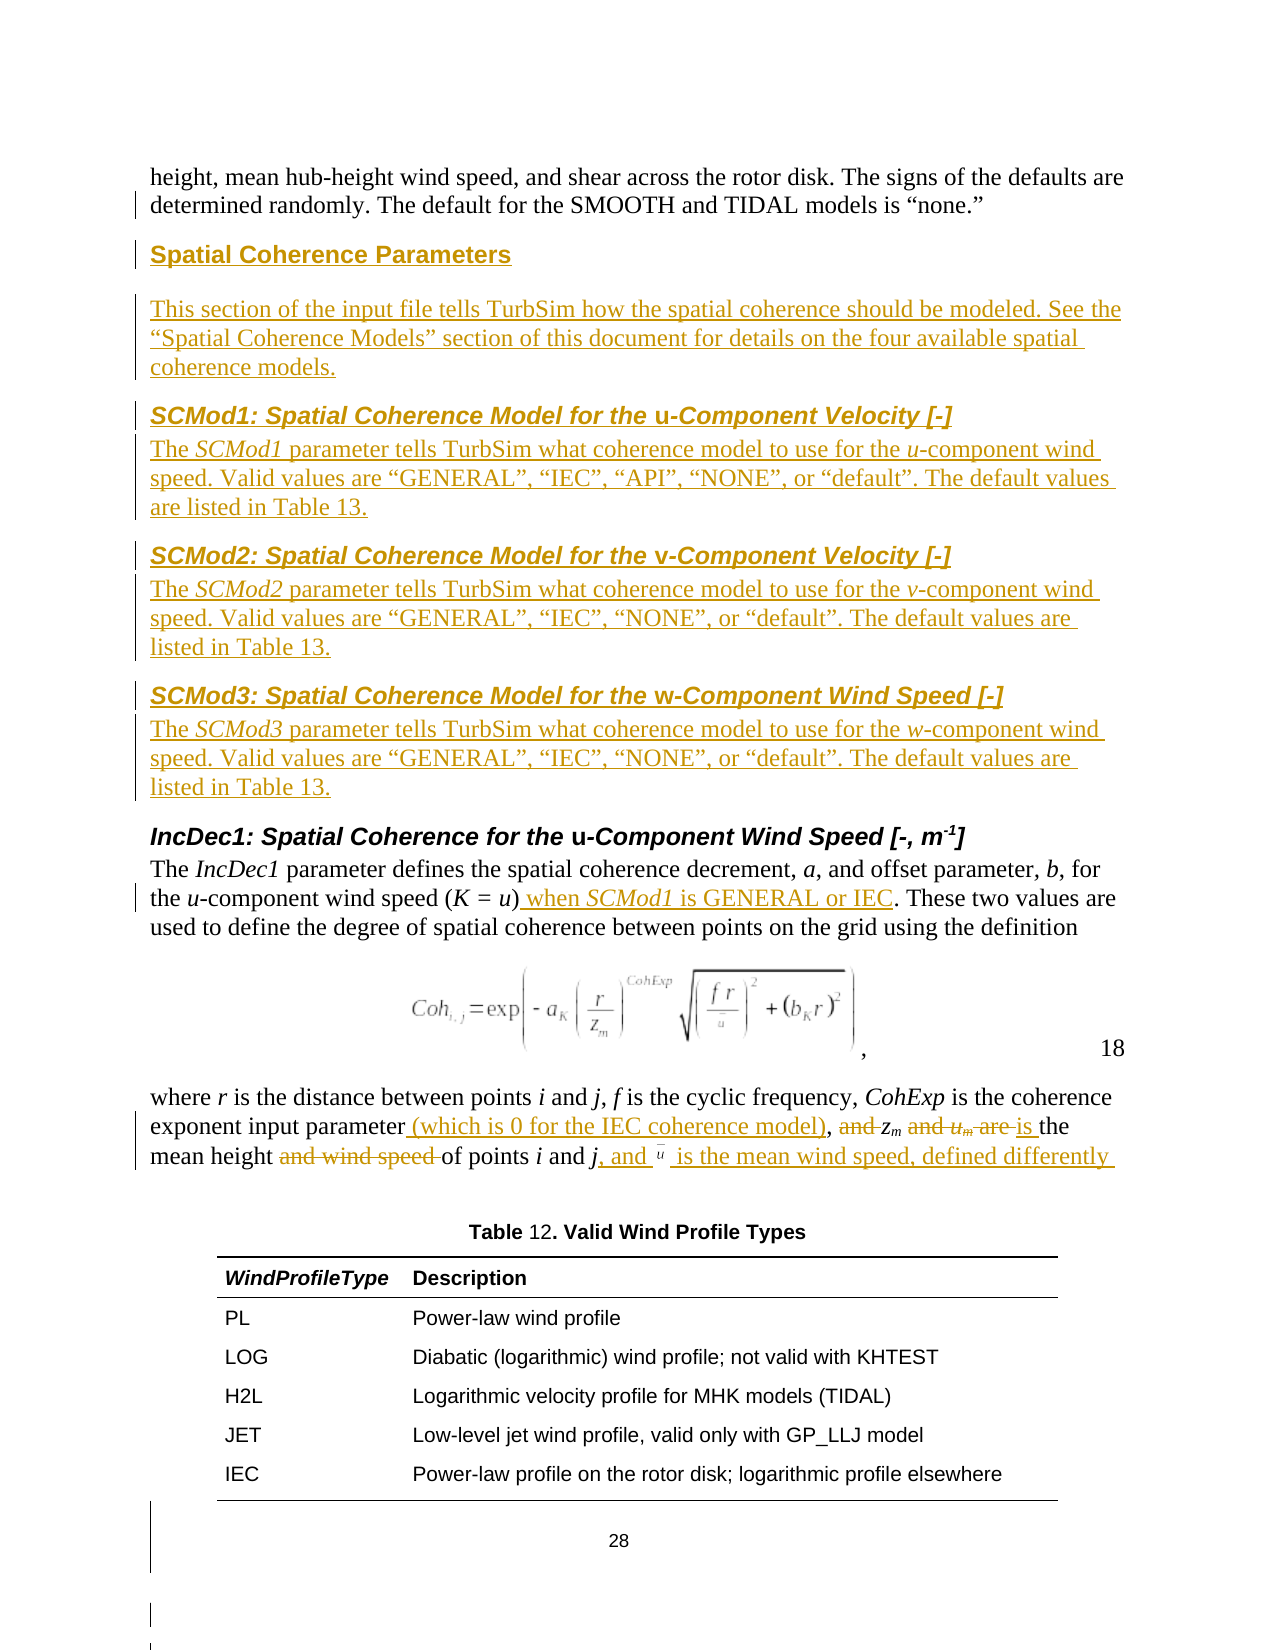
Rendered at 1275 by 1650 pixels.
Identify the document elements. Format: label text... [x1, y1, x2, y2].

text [150, 162, 1125, 219]
text The IncDec1 parameter defines the spatial coherence decrement, a, and offset parameter, b, for the u-component wind speed (K = u). These two values are used to define the degree of spatial coherence between points on the grid using the definition [150, 854, 1125, 941]
text , (18) [150, 962, 1125, 1062]
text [150, 1082, 1125, 1170]
text IncDec1: Spatial Coherence for the u-Component Wind Speed [-, m-1] [150, 821, 1125, 850]
